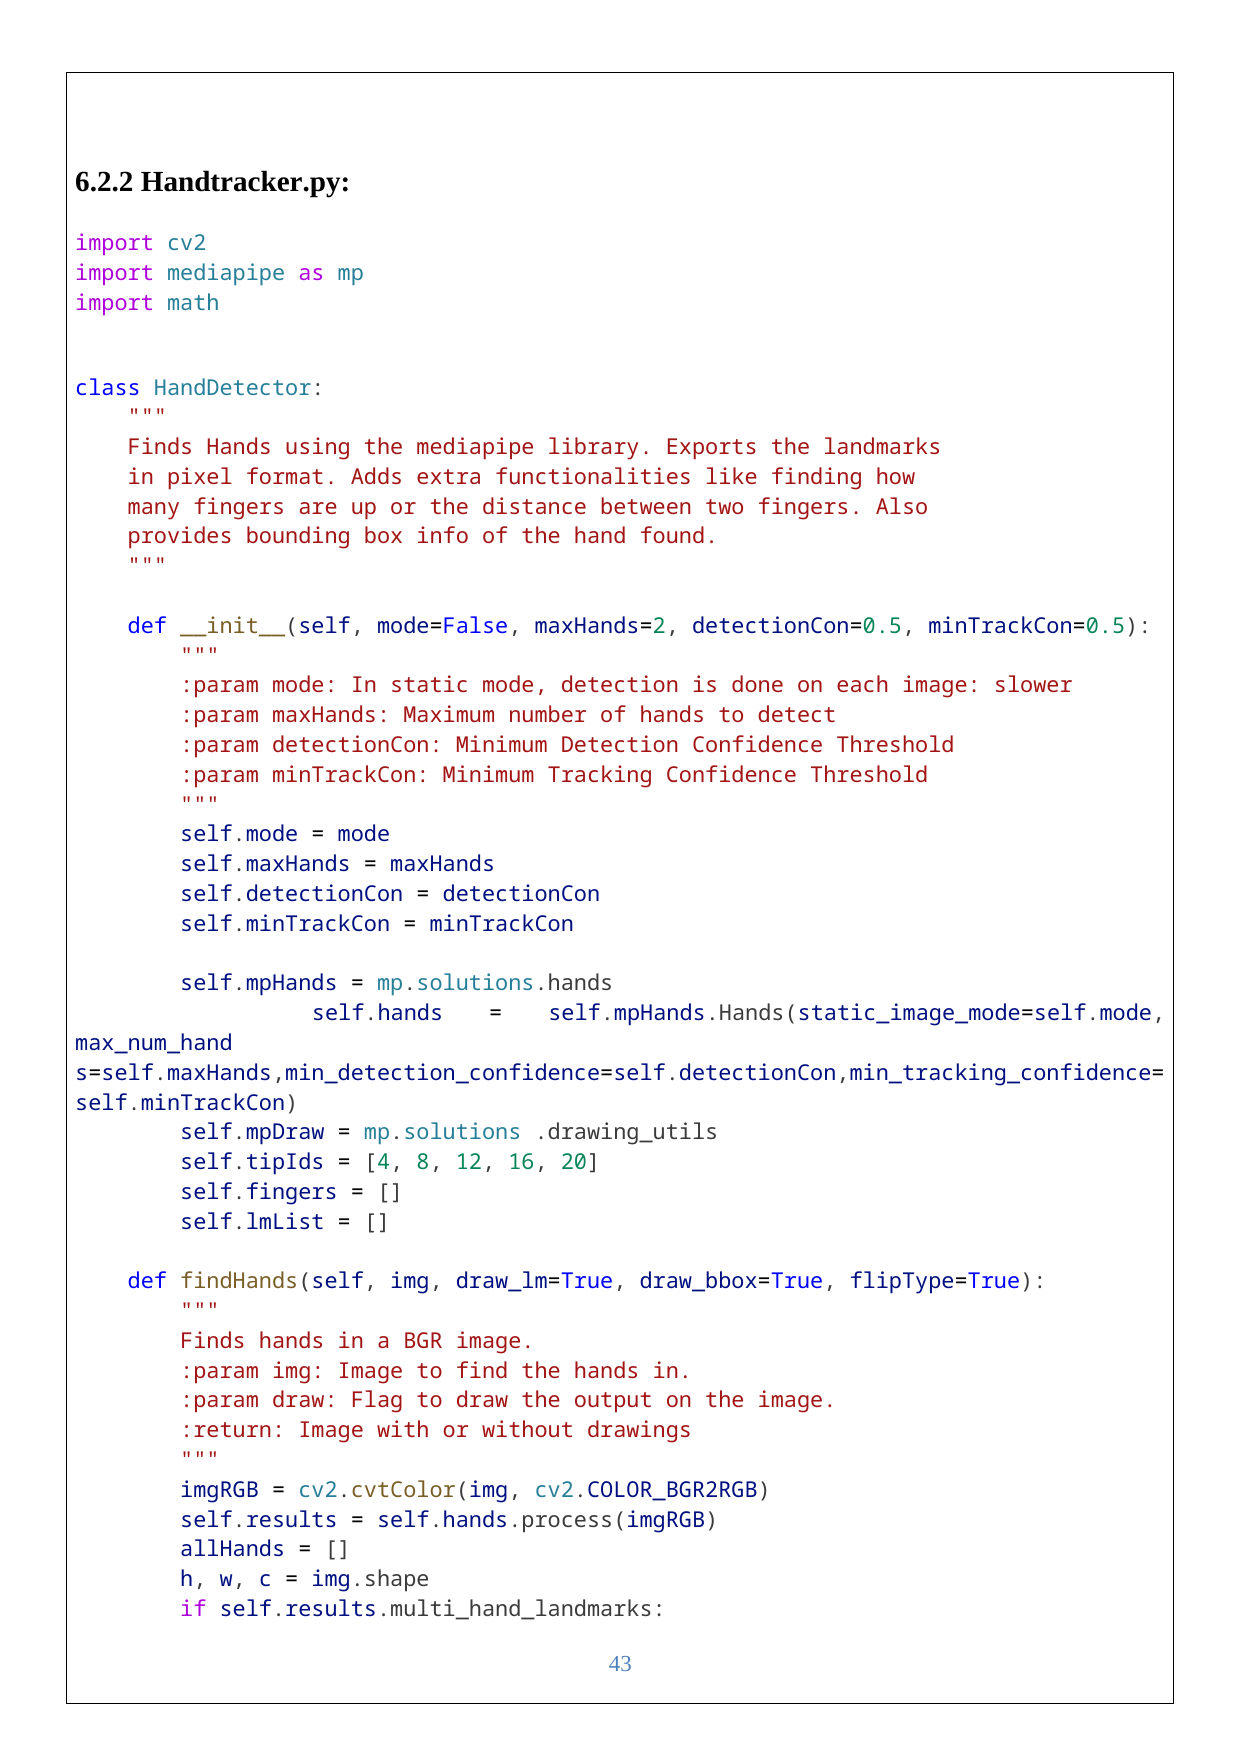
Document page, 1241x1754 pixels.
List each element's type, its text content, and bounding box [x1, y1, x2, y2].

text self.maxHands = maxHands [75, 848, 1165, 878]
text self.hands = self.mpHands.Hands(static_image_mode=self.mode, max_num_hands=self.maxHands,min_detection_confidence=self.detectionCon,min_tracking_confidence=self.minTrackCon) [75, 997, 1165, 1116]
text :param maxHands: Maximum number of hands to detect [75, 699, 1165, 729]
text """ [75, 1295, 1165, 1325]
text """ [75, 550, 1165, 580]
text self.mpHands = mp.solutions.hands [75, 967, 1165, 997]
text :param minTrackCon: Minimum Tracking Confidence Threshold [75, 759, 1165, 788]
text self.mode = mode [75, 818, 1165, 848]
text self.tipIds = [4, 8, 12, 16, 20] [75, 1146, 1165, 1176]
text def findHands(self, img, draw_lm=True, draw_bbox=True, flipType=True): [75, 1265, 1165, 1295]
text import math [75, 287, 1165, 317]
text :return: Image with or without drawings [75, 1414, 1165, 1444]
text self.minTrackCon = minTrackCon [75, 908, 1165, 937]
text """ [75, 788, 1165, 818]
text many fingers are up or the distance between two fingers. Also [75, 491, 1165, 520]
text self.lmList = [] [75, 1206, 1165, 1235]
text class HandDetector: [75, 371, 1165, 401]
text h, w, c = img.shape [75, 1563, 1165, 1593]
text :param draw: Flag to draw the output on the image. [75, 1384, 1165, 1414]
text """ [75, 1444, 1165, 1474]
text def __init__(self, mode=False, maxHands=2, detectionCon=0.5, minTrackCon=0.5): [75, 610, 1165, 639]
text 6.2.2 Handtracker.py: [75, 75, 1165, 198]
text :param img: Image to find the hands in. [75, 1354, 1165, 1384]
text self.detectionCon = detectionCon [75, 878, 1165, 908]
text :param mode: In static mode, detection is done on each image: slower [75, 669, 1165, 699]
text import cv2 [75, 198, 1165, 257]
text Finds hands in a BGR image. [75, 1325, 1165, 1354]
text Finds Hands using the mediapipe library. Exports the landmarks [75, 431, 1165, 461]
text allHands = [] [75, 1533, 1165, 1563]
text imgRGB = cv2.cvtColor(img, cv2.COLOR_BGR2RGB) [75, 1474, 1165, 1503]
text if self.results.multi_hand_landmarks: [75, 1593, 1165, 1623]
text import mediapipe as mp [75, 257, 1165, 287]
text self.results = self.hands.process(imgRGB) [75, 1503, 1165, 1533]
text provides bounding box info of the hand found. [75, 520, 1165, 550]
text self.fingers = [] [75, 1176, 1165, 1206]
text """ [75, 639, 1165, 669]
text in pixel format. Adds extra functionalities like finding how [75, 461, 1165, 491]
text self.mpDraw = mp.solutions .drawing_utils [75, 1116, 1165, 1146]
text :param detectionCon: Minimum Detection Confidence Threshold [75, 729, 1165, 759]
text """ [75, 401, 1165, 431]
